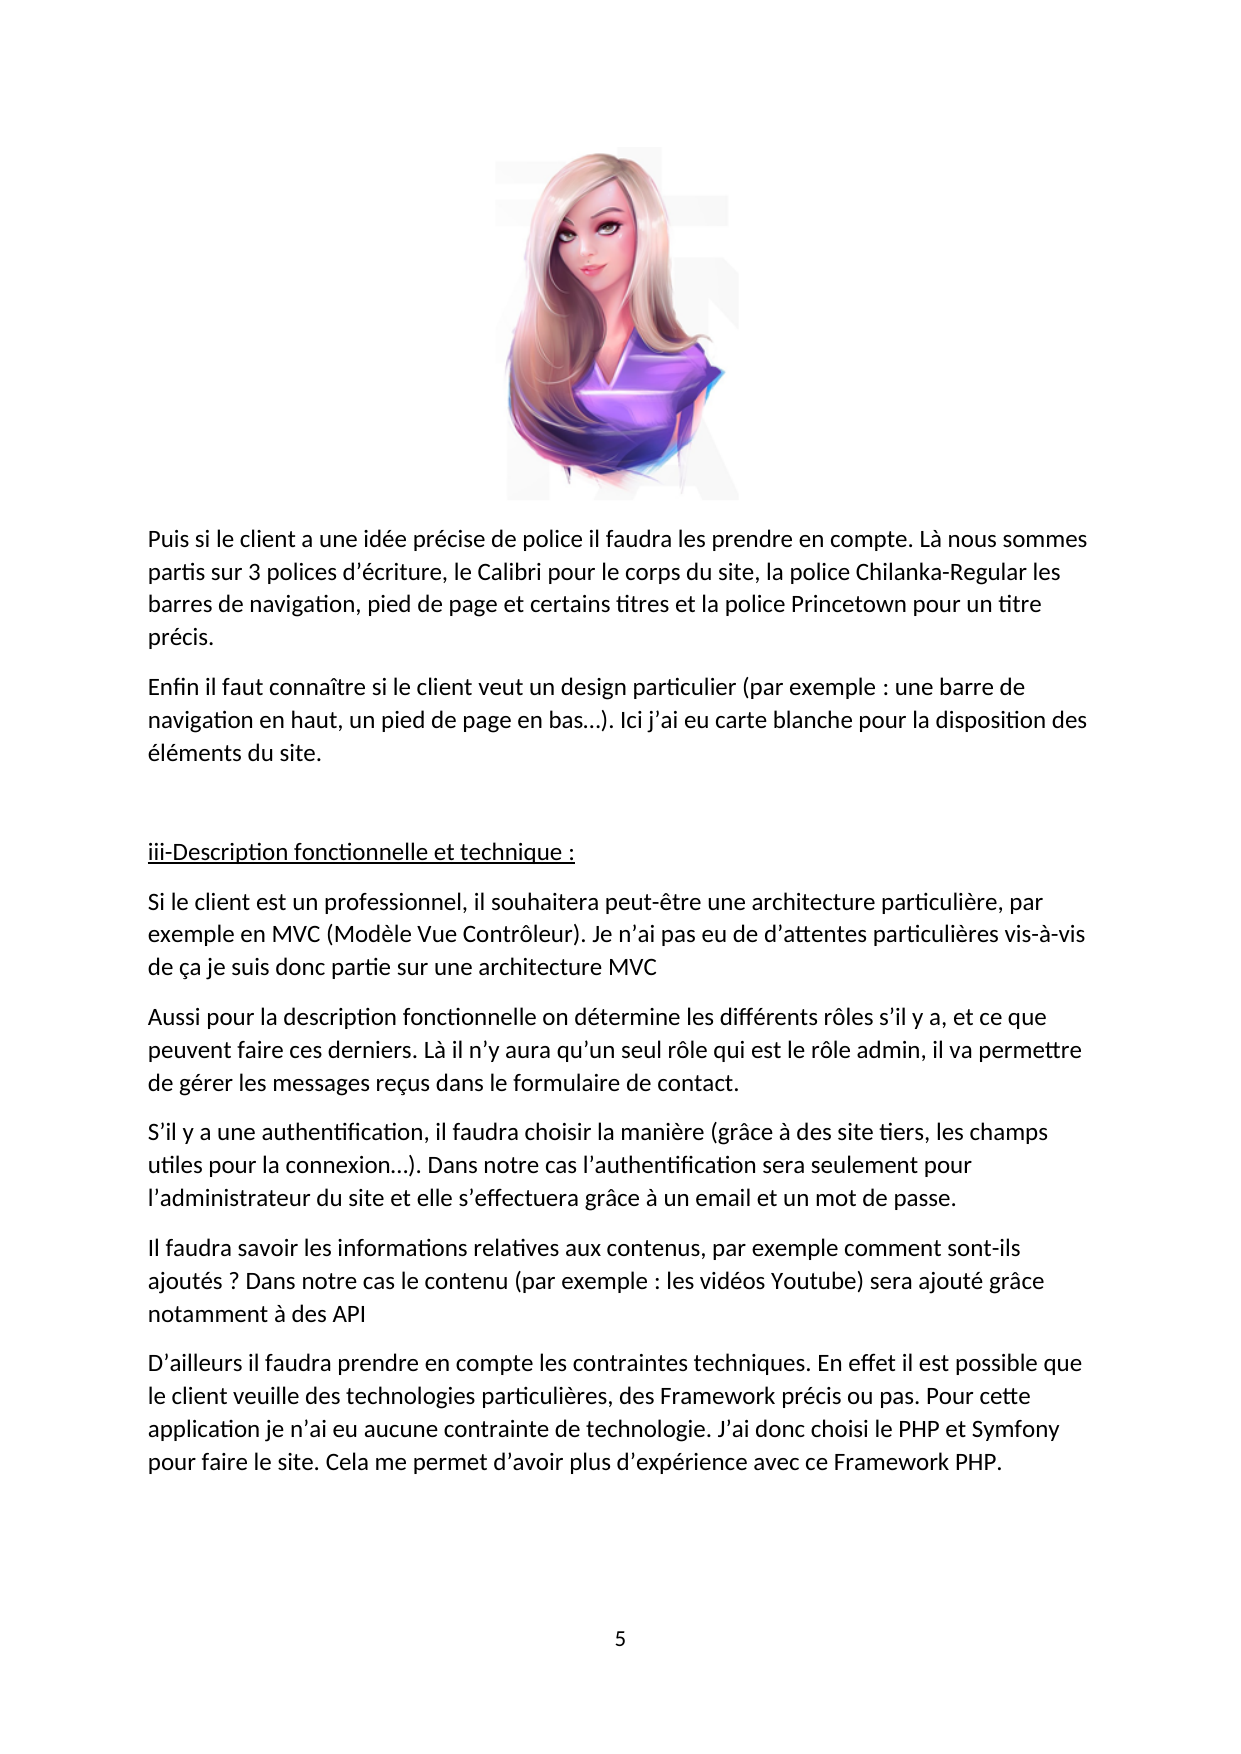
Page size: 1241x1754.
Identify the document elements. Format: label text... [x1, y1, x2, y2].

text iii-Description fonctionnelle et technique : [148, 836, 1093, 867]
text D’ailleurs il faudra prendre en compte les contraintes techniques. En effet il est possible que le client veuille des technologies particulières, des Framework précis ou pas. Pour cette application je n’ai eu aucune contrainte de technologie. J’ai donc choisi le PHP et Symfony pour faire le site. Cela me permet d’avoir plus d’expérience avec ce Framework PHP. [148, 1347, 1093, 1477]
text Enfin il faut connaître si le client veut un design particulier (par exemple : une barre de navigation en haut, un pied de page en bas…). Ici j’ai eu carte blanche pour la disposition des éléments du site. [148, 671, 1093, 767]
picture [495, 147, 745, 504]
text Si le client est un professionnel, il souhaitera peut-être une architecture particulière, par exemple en MVC (Modèle Vue Contrôleur). Je n’ai pas eu de d’attentes particulières vis-à-vis de ça je suis donc partie sur une architecture MVC [148, 886, 1093, 982]
text Il faudra savoir les informations relatives aux contenus, par exemple comment sont-ils ajoutés ? Dans notre cas le contenu (par exemple : les vidéos Youtube) sera ajouté grâce notamment à des API [148, 1232, 1093, 1328]
text S’il y a une authentification, il faudra choisir la manière (grâce à des site tiers, les champs utiles pour la connexion…). Dans notre cas l’authentification sera seulement pour l’administrateur du site et elle s’effectuera grâce à un email et un mot de passe. [148, 1116, 1093, 1213]
text Puis si le client a une idée précise de police il faudra les prendre en compte. Là nous sommes partis sur 3 polices d’écriture, le Calibri pour le corps du site, la police Chilanka-Regular les barres de navigation, pied de page et certains titres et la police Princetown pour un titre précis. [148, 523, 1093, 652]
text Aussi pour la description fonctionnelle on détermine les différents rôles s’il y a, et ce que peuvent faire ces derniers. Là il n’y aura qu’un seul rôle qui est le rôle admin, il va permettre de gérer les messages reçus dans le formulaire de contact. [148, 1001, 1093, 1097]
